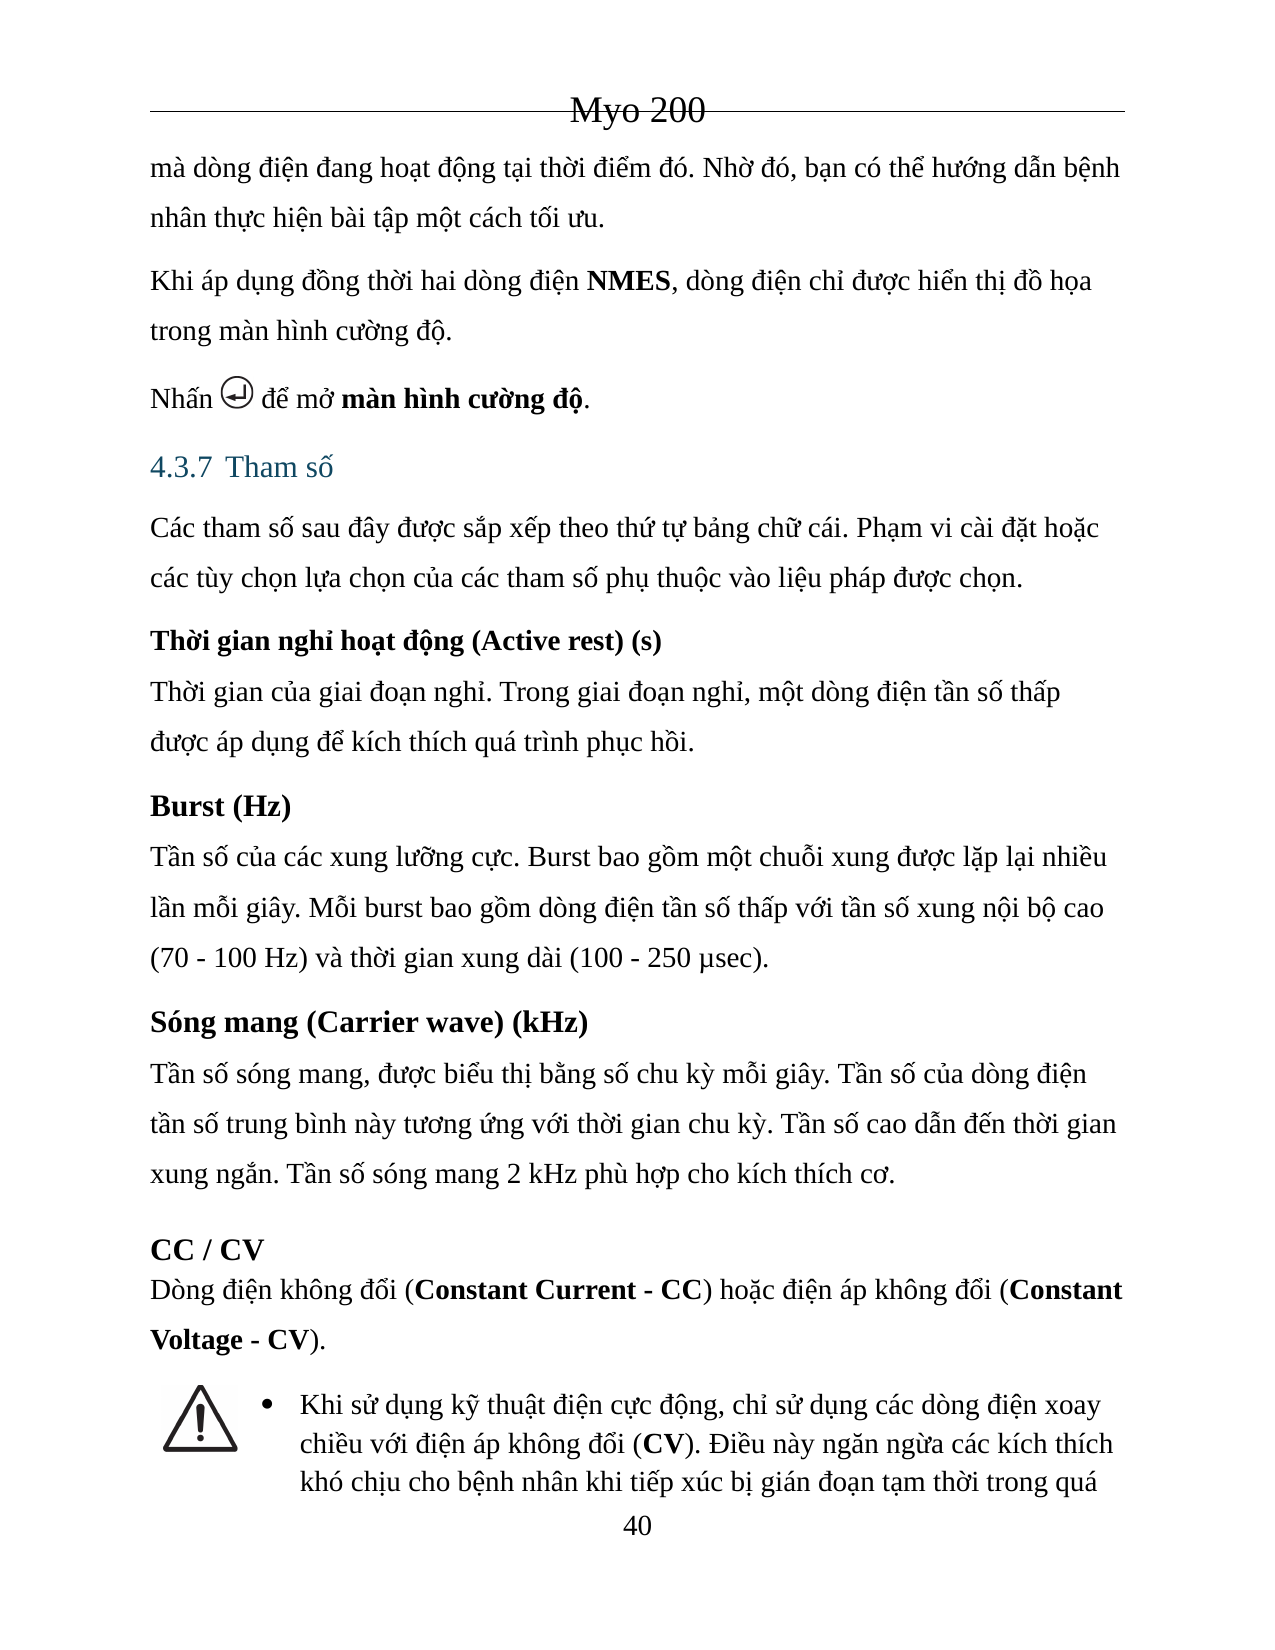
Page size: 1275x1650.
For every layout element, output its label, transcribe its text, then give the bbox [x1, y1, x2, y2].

picture [220, 376, 254, 409]
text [150, 150, 1125, 234]
text Nhấn để mở màn hình cường độ. [150, 376, 1125, 415]
text Burst (Hz) Tần số của các xung lưỡng cực. Burst bao gồm một chuỗi xung được lặp lại nhiều lần mỗi giây. Mỗi burst bao gồm dòng điện tần số thấp với tần số xung nội bộ cao (70 - 100 Hz) và thời gian xung dài (100 - 250 µsec). [150, 787, 1125, 974]
text Thời gian nghỉ hoạt động (Active rest) (s) Thời gian của giai đoạn nghỉ. Trong giai đoạn nghỉ, một dòng điện tần số thấp được áp dụng để kích thích quá trình phục hồi. [150, 623, 1125, 758]
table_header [251, 1385, 1125, 1500]
picture [161, 1385, 238, 1452]
text Các tham số sau đây được sắp xếp theo thứ tự bảng chữ cái. Phạm vi cài đặt hoặc các tùy chọn lựa chọn của các tham số phụ thuộc vào liệu pháp được chọn. [150, 510, 1125, 594]
text Sóng mang (Carrier wave) (kHz) Tần số sóng mang, được biểu thị bằng số chu kỳ mỗi giây. Tần số của dòng điện tần số trung bình này tương ứng với thời gian chu kỳ. Tần số cao dẫn đến thời gian xung ngắn. Tần số sóng mang 2 kHz phù hợp cho kích thích cơ. [150, 1003, 1125, 1190]
subtitle CC / CV [150, 1232, 1125, 1268]
subtitle Tham số [150, 448, 1125, 484]
text Dòng điện không đổi (Constant Current - CC) hoặc điện áp không đổi (Constant Voltage - CV). [150, 1272, 1125, 1356]
text Khi áp dụng đồng thời hai dòng điện NMES, dòng điện chỉ được hiển thị đồ họa trong màn hình cường độ. [150, 263, 1125, 347]
table_header [150, 1385, 251, 1500]
